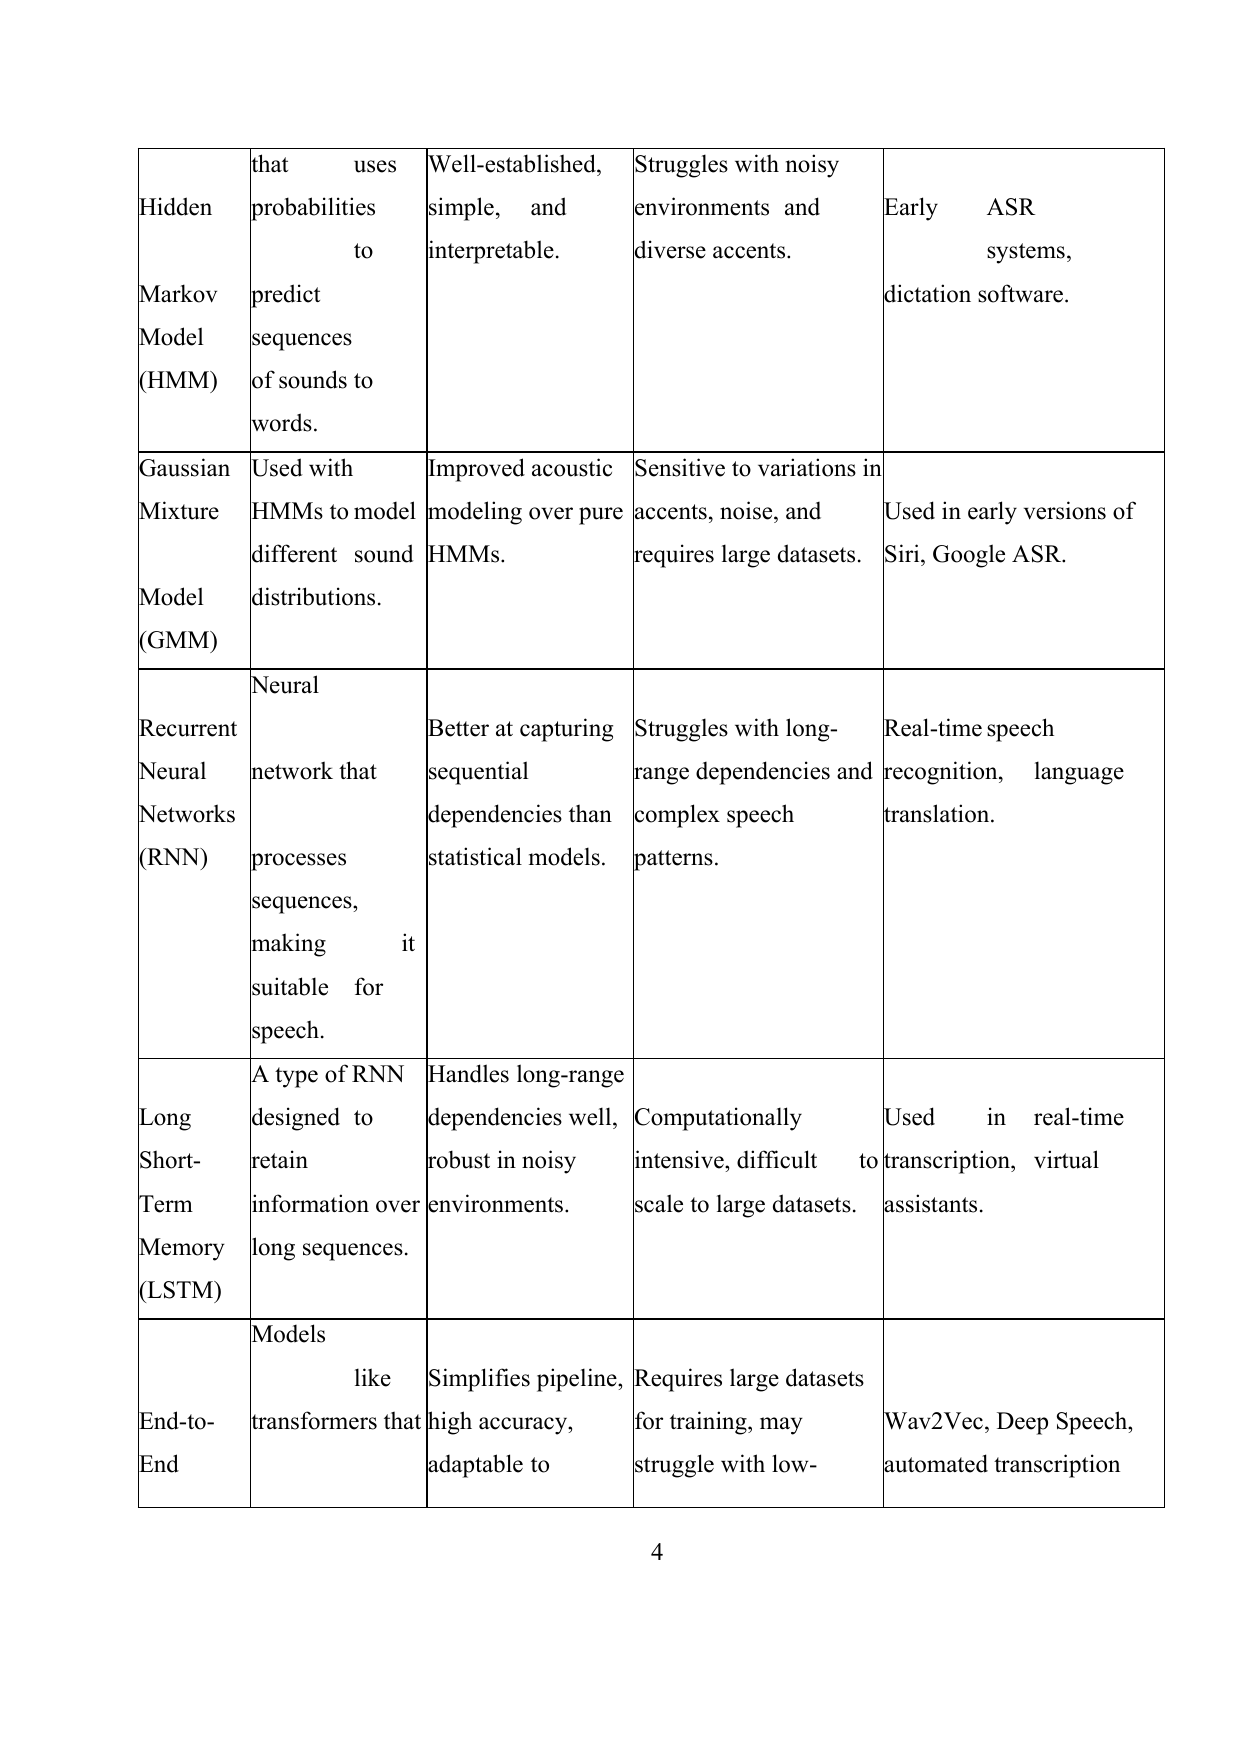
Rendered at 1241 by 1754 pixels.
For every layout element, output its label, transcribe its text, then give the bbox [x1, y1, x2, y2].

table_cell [634, 149, 883, 451]
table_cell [139, 149, 250, 451]
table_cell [428, 149, 633, 451]
table_cell Struggles with long- range dependencies and complex speech patterns. [634, 670, 883, 1058]
table_cell Handles long-range dependencies well, robust in noisy environments. [428, 1059, 633, 1318]
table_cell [251, 1320, 426, 1507]
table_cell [884, 1320, 1164, 1507]
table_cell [884, 149, 1164, 451]
table_cell End-to-End Models [139, 1320, 250, 1507]
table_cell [634, 1320, 883, 1507]
table_cell Better at capturing sequential dependencies than statistical models. [428, 670, 633, 1058]
table_cell Real-time speech recognition, language translation. [884, 670, 1164, 1058]
table_cell Used in early versions of Siri, Google ASR. [884, 453, 1164, 668]
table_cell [251, 149, 426, 451]
table_cell A type of RNN designed to retain information over long sequences. [251, 1059, 426, 1318]
table_cell Computationally intensive, difficult to scale to large datasets. [634, 1059, 883, 1318]
table_cell Sensitive to variations in accents, noise, and requires large datasets. [634, 453, 883, 668]
table_cell Neural network that processes sequences, making it suitable for speech. [251, 670, 426, 1058]
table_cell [428, 1320, 633, 1507]
table_cell Improved acoustic modeling over pure HMMs. [428, 453, 633, 668]
table_cell Used in real-time transcription, virtual assistants. [884, 1059, 1164, 1318]
table_cell Used with HMMs to model different sound distributions. [251, 453, 426, 668]
table_cell Recurrent Neural Networks (RNN) [139, 670, 250, 1058]
table_cell Gaussian Mixture Model (GMM) [139, 453, 250, 668]
table_cell Long Short-Term Memory (LSTM) [139, 1059, 250, 1318]
